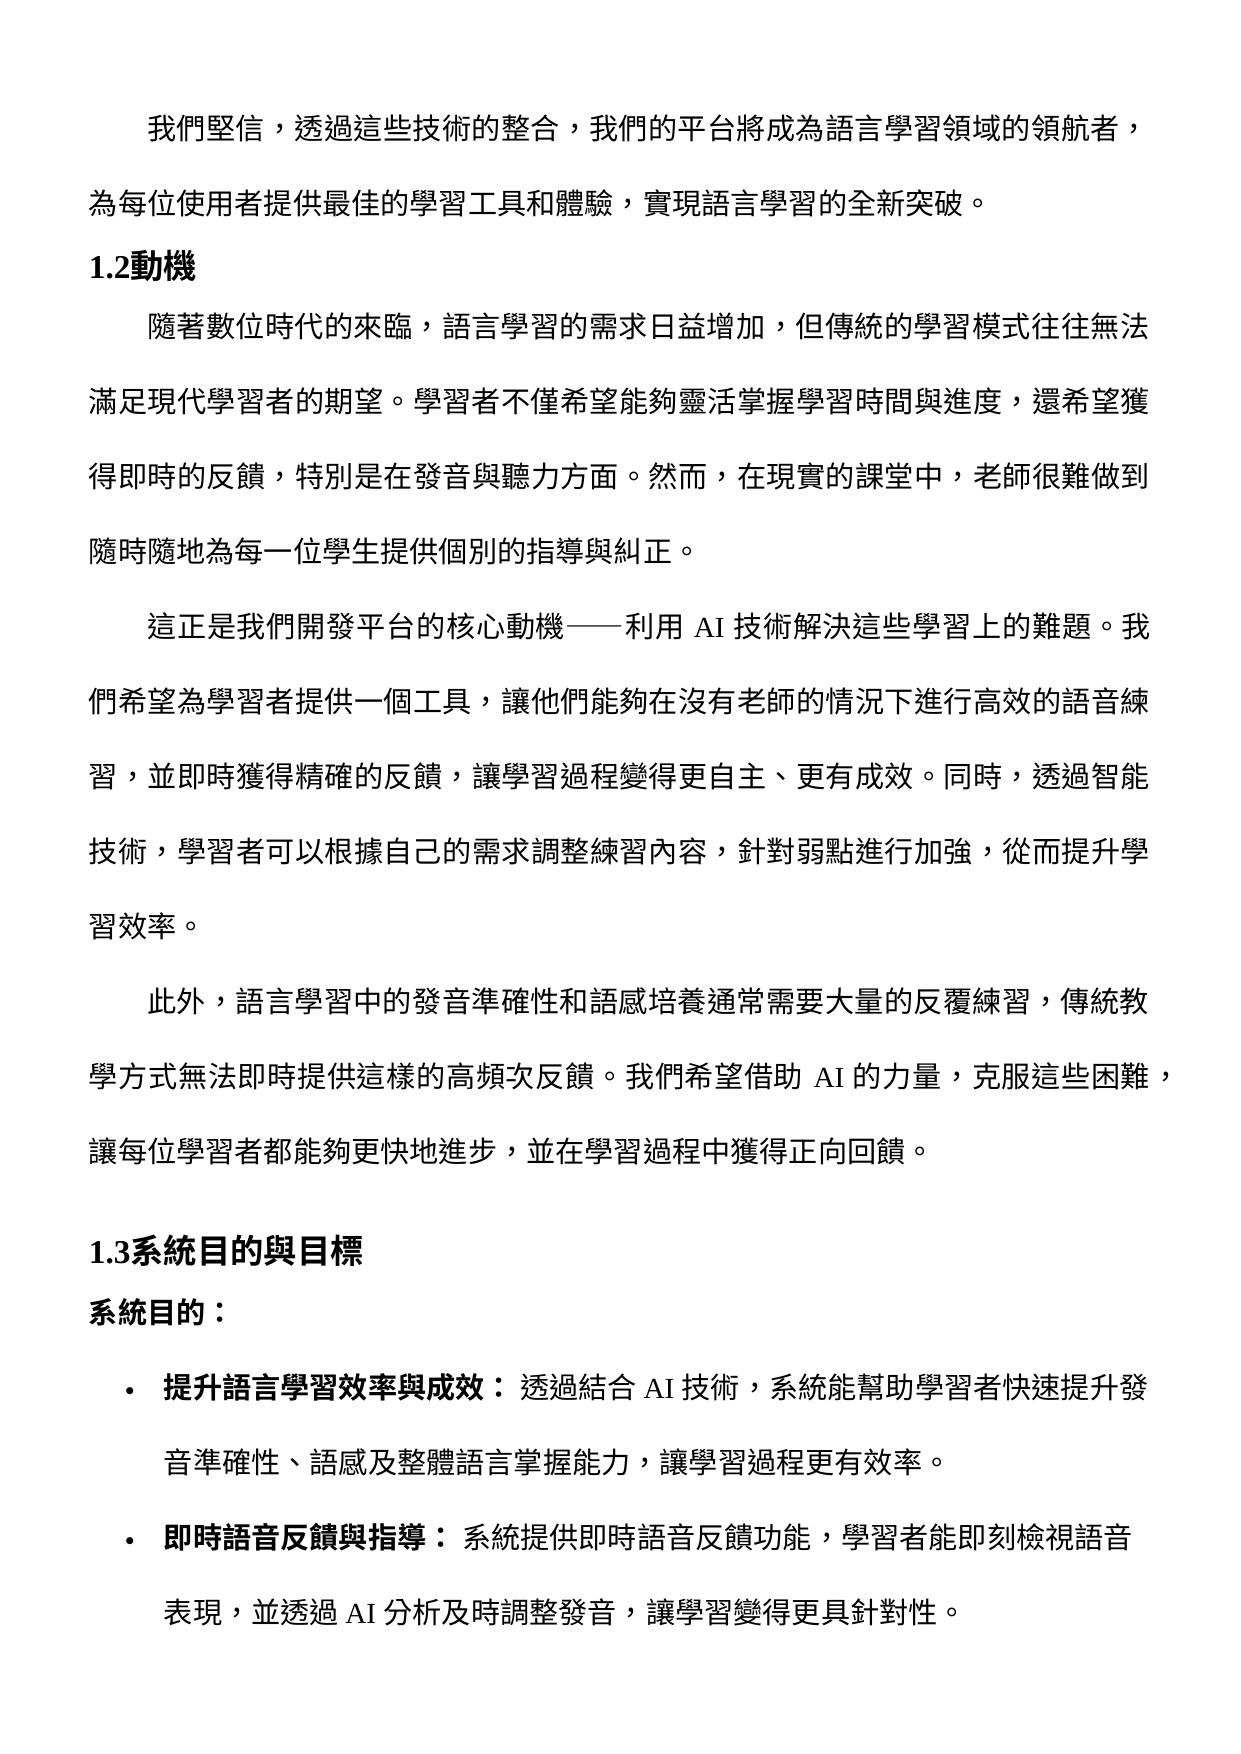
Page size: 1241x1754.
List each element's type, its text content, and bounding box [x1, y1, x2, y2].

text 這正是我們開發平台的核心動機——利用 AI 技術解決這些學習上的難題。我們希望為學習者提供一個工具，讓他們能夠在沒有老師的情況下進行高效的語音練習，並即時獲得精確的反饋，讓學習過程變得更自主、更有成效。同時，透過智能技術，學習者可以根據自己的需求調整練習內容，針對弱點進行加強，從而提升學習效率。 [89, 588, 1152, 963]
list 提升語言學習效率與成效： 透過結合 AI 技術，系統能幫助學習者快速提升發音準確性、語感及整體語言掌握能力，讓學習過程更有效率。 [126, 1348, 1152, 1498]
subtitle 系統目的與目標 [89, 1225, 1152, 1273]
text 系統目的： [89, 1273, 1152, 1348]
text 我們堅信，透過這些技術的整合，我們的平台將成為語言學習領域的領航者，為每位使用者提供最佳的學習工具和體驗，實現語言學習的全新突破。 [89, 89, 1152, 239]
subtitle 動機 [89, 239, 1152, 288]
text 此外，語言學習中的發音準確性和語感培養通常需要大量的反覆練習，傳統教學方式無法即時提供這樣的高頻次反饋。我們希望借助 AI 的力量，克服這些困難，讓每位學習者都能夠更快地進步，並在學習過程中獲得正向回饋。 [89, 963, 1152, 1188]
list 即時語音反饋與指導： 系統提供即時語音反饋功能，學習者能即刻檢視語音表現，並透過 AI 分析及時調整發音，讓學習變得更具針對性。 [126, 1498, 1152, 1648]
text 隨著數位時代的來臨，語言學習的需求日益增加，但傳統的學習模式往往無法滿足現代學習者的期望。學習者不僅希望能夠靈活掌握學習時間與進度，還希望獲得即時的反饋，特別是在發音與聽力方面。然而，在現實的課堂中，老師很難做到隨時隨地為每一位學生提供個別的指導與糾正。 [89, 288, 1152, 588]
